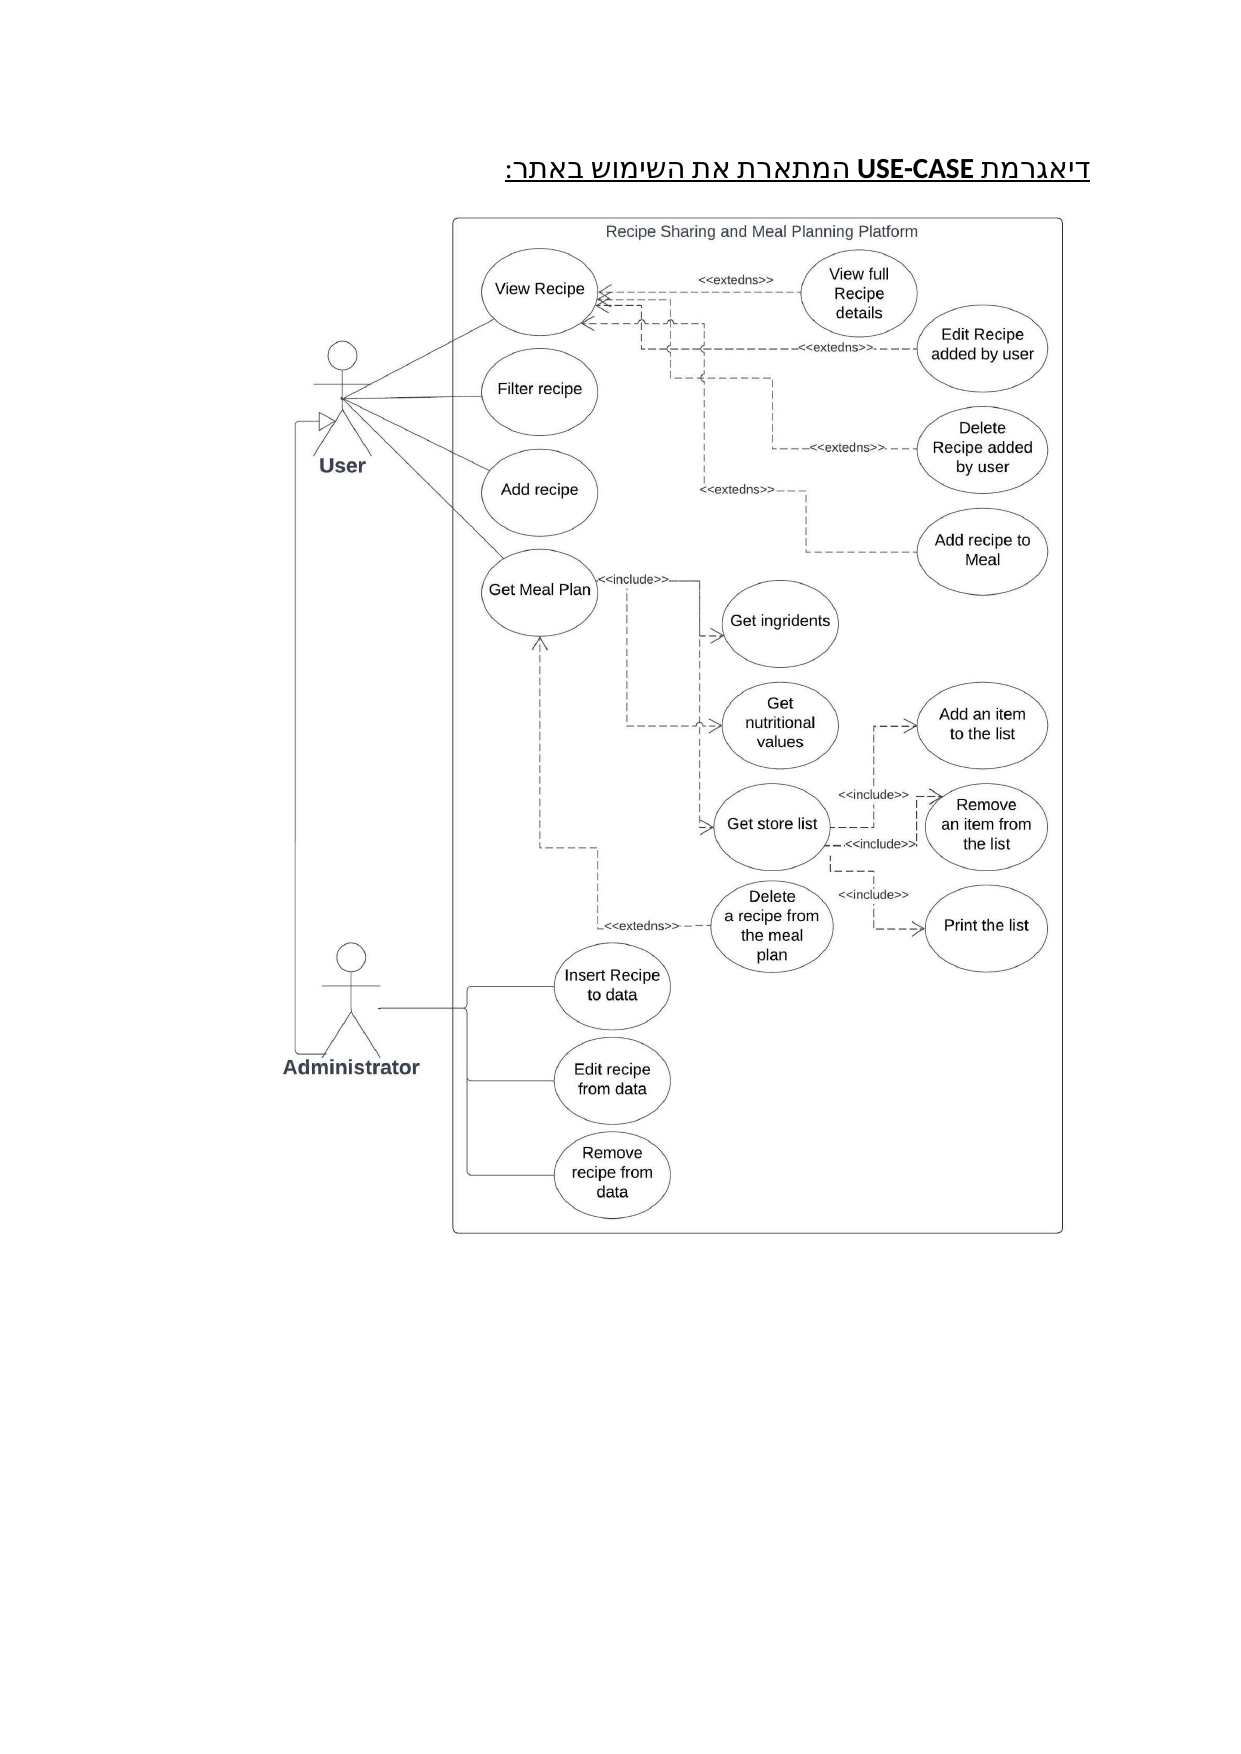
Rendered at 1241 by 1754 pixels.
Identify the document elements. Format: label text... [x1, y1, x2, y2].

picture [226, 189, 1090, 1262]
